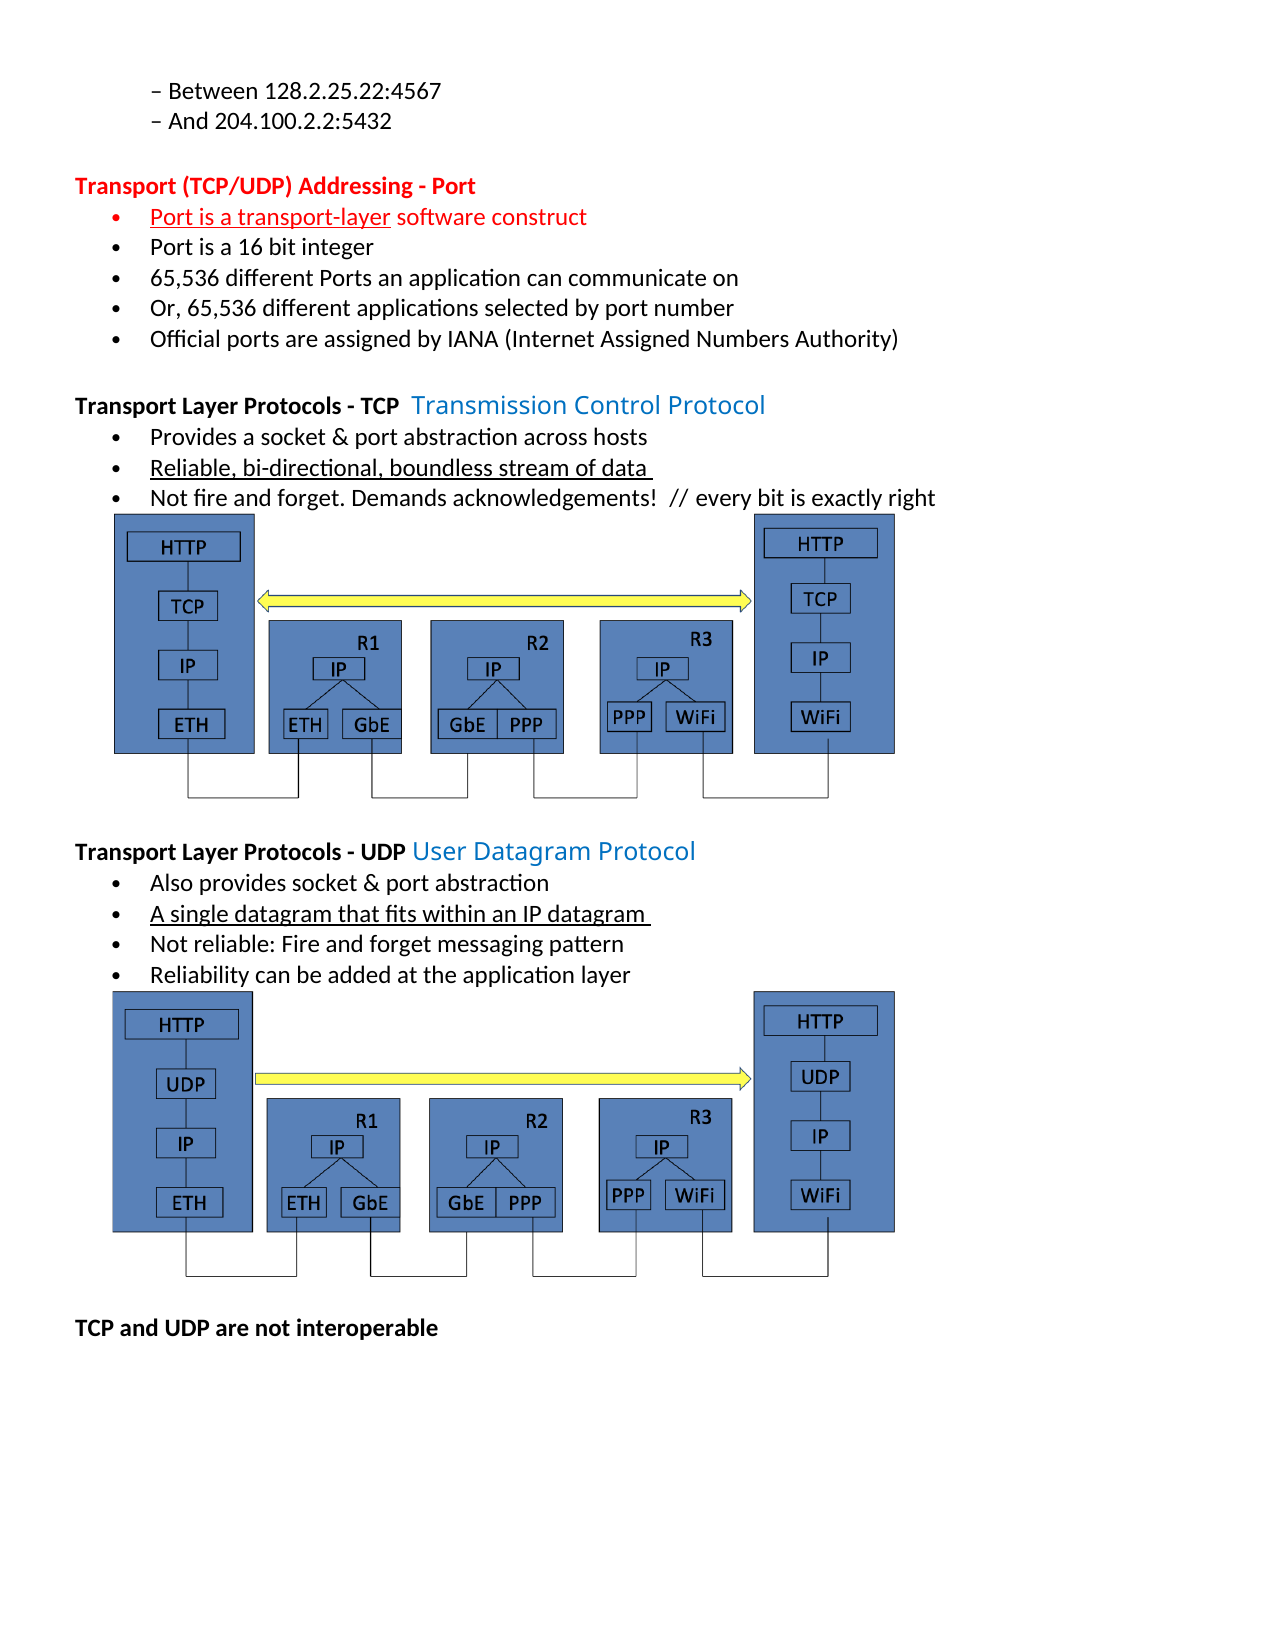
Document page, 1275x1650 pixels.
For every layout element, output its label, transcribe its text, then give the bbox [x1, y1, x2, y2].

list Also provides socket & port abstraction [112, 867, 1200, 898]
list Provides a socket & port abstraction across hosts [112, 421, 1200, 452]
text – And 204.100.2.2:5432 [150, 106, 1200, 136]
list Reliability can be added at the application layer [112, 959, 1200, 989]
list 65,536 different Ports an application can communicate on [112, 262, 1200, 292]
list Port is a 16 bit integer [112, 231, 1200, 262]
list Not fire and forget. Demands acknowledgements! // every bit is exactly right [112, 482, 1200, 513]
list Not reliable: Fire and forget messaging pattern [112, 928, 1200, 959]
text Transport (TCP/UDP) Addressing - Port [75, 170, 1200, 201]
list Reliable, bi-directional, boundless stream of data [112, 452, 1200, 482]
text Transport Layer Protocols - TCP Transmission Control Protocol [75, 387, 1200, 421]
list A single datagram that fits within an IP datagram [112, 898, 1200, 928]
list Official ports are assigned by IANA (Internet Assigned Numbers Authority) [112, 323, 1200, 353]
picture [112, 989, 896, 1279]
text Transport Layer Protocols - UDP User Datagram Protocol [75, 833, 1200, 867]
text TCP and UDP are not interoperable [75, 1312, 1200, 1343]
text – Between 128.2.25.22:4567 [150, 75, 1200, 106]
list Port is a transport-layer software construct [112, 201, 1200, 231]
picture [112, 512, 896, 800]
list Or, 65,536 different applications selected by port number [112, 292, 1200, 323]
